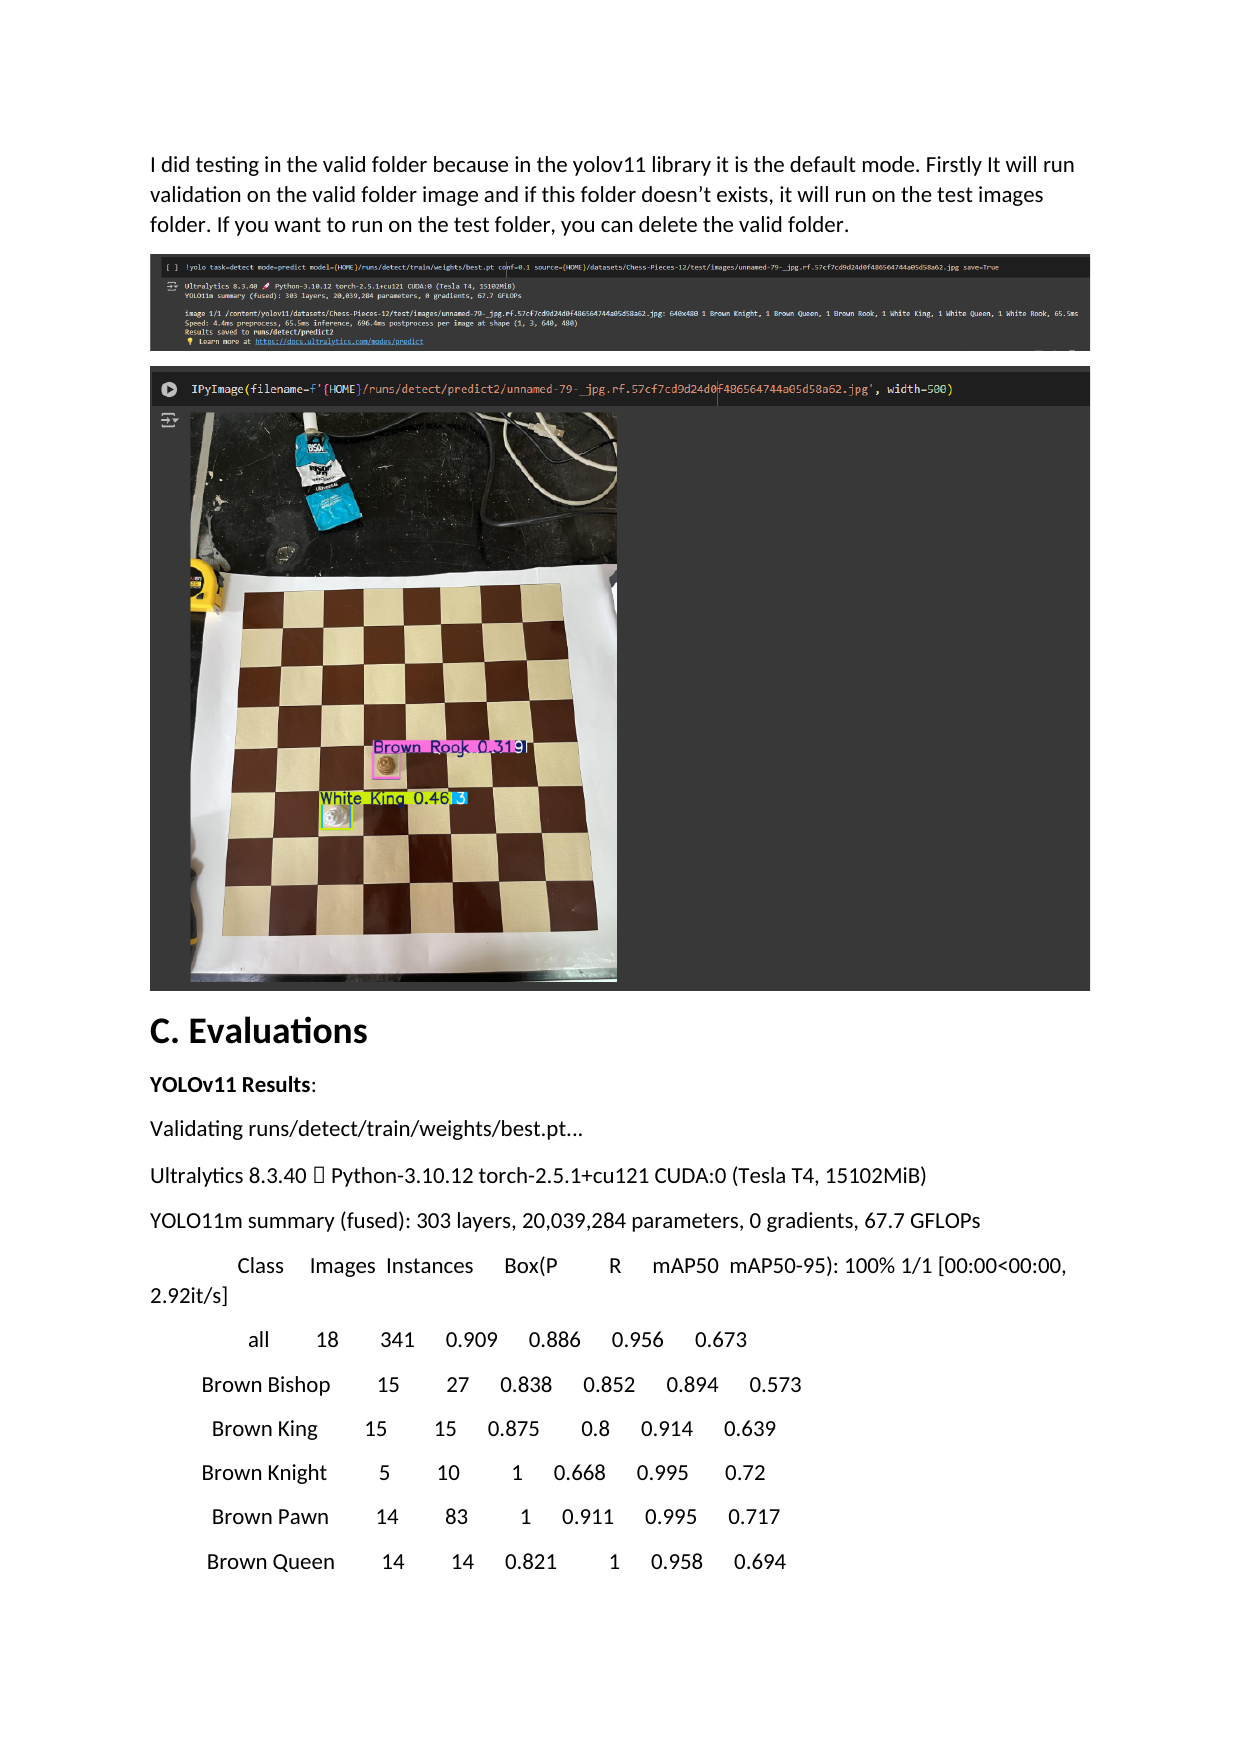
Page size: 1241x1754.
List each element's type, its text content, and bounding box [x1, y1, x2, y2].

text Validating runs/detect/train/weights/best.pt... [150, 1114, 1090, 1143]
text Brown Bishop 15 27 0.838 0.852 0.894 0.573 [150, 1370, 1090, 1398]
text C. Evaluations [150, 1007, 1090, 1053]
text Ultralytics 8.3.40 🚀 Python-3.10.12 torch-2.5.1+cu121 CUDA:0 (Tesla T4, 15102MiB) [150, 1159, 1090, 1190]
text YOLOv11 Results: [150, 1070, 1090, 1098]
text Class Images Instances Box(P R mAP50 mAP50-95): 100% 1/1 [00:00<00:00, 2.92it/s] [150, 1251, 1090, 1309]
picture [150, 366, 1091, 991]
picture [150, 254, 1091, 351]
text Brown Knight 5 10 1 0.668 0.995 0.72 [150, 1458, 1090, 1486]
text Brown Queen 14 14 0.821 1 0.958 0.694 [150, 1547, 1090, 1575]
text I did testing in the valid folder because in the yolov11 library it is the default mode. Firstly It will run validation on the valid folder image and if this folder doesn’t exists, it will run on the test images folder. If you want to run on the test folder, you can delete the valid folder. [150, 150, 1090, 238]
text YOLO11m summary (fused): 303 layers, 20,039,284 parameters, 0 gradients, 67.7 GFLOPs [150, 1207, 1090, 1235]
text Brown King 15 15 0.875 0.8 0.914 0.639 [150, 1414, 1090, 1442]
text Brown Pawn 14 83 1 0.911 0.995 0.717 [150, 1502, 1090, 1531]
text all 18 341 0.909 0.886 0.956 0.673 [150, 1325, 1090, 1353]
